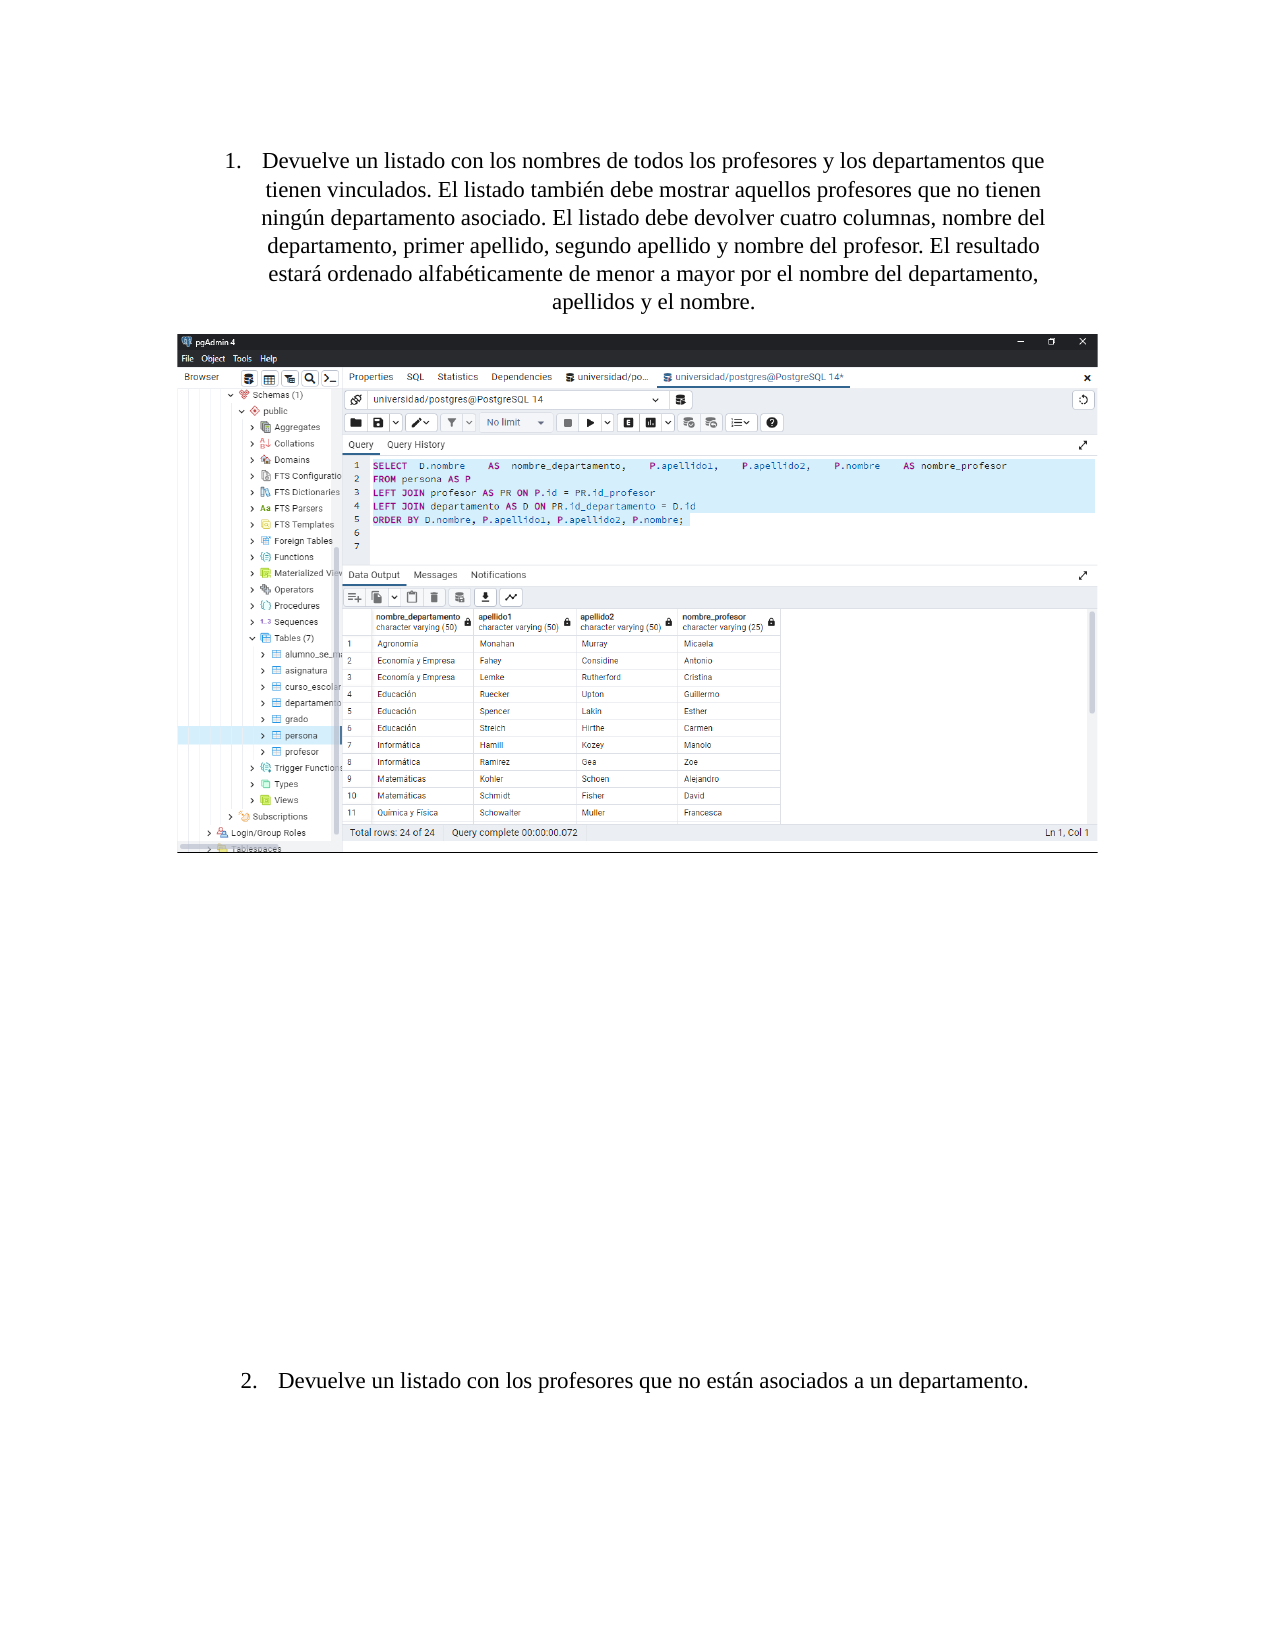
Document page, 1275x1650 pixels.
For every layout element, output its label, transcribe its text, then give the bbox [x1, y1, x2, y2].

list Devuelve un listado con los profesores que no están asociados a un departamento. [215, 1367, 1055, 1394]
picture [177, 334, 1098, 853]
list Devuelve un listado con los nombres de todos los profesores y los departamentos que tienen vinculados. El listado también debe mostrar aquellos profesores que no tienen ningún departamento asociado. El listado debe devolver cuatro columnas, nombre del departamento, primer apellido, segundo apellido y nombre del profesor. El resultado estará ordenado alfabéticamente de menor a mayor por el nombre del departamento, apellidos y el nombre. [215, 148, 1055, 314]
